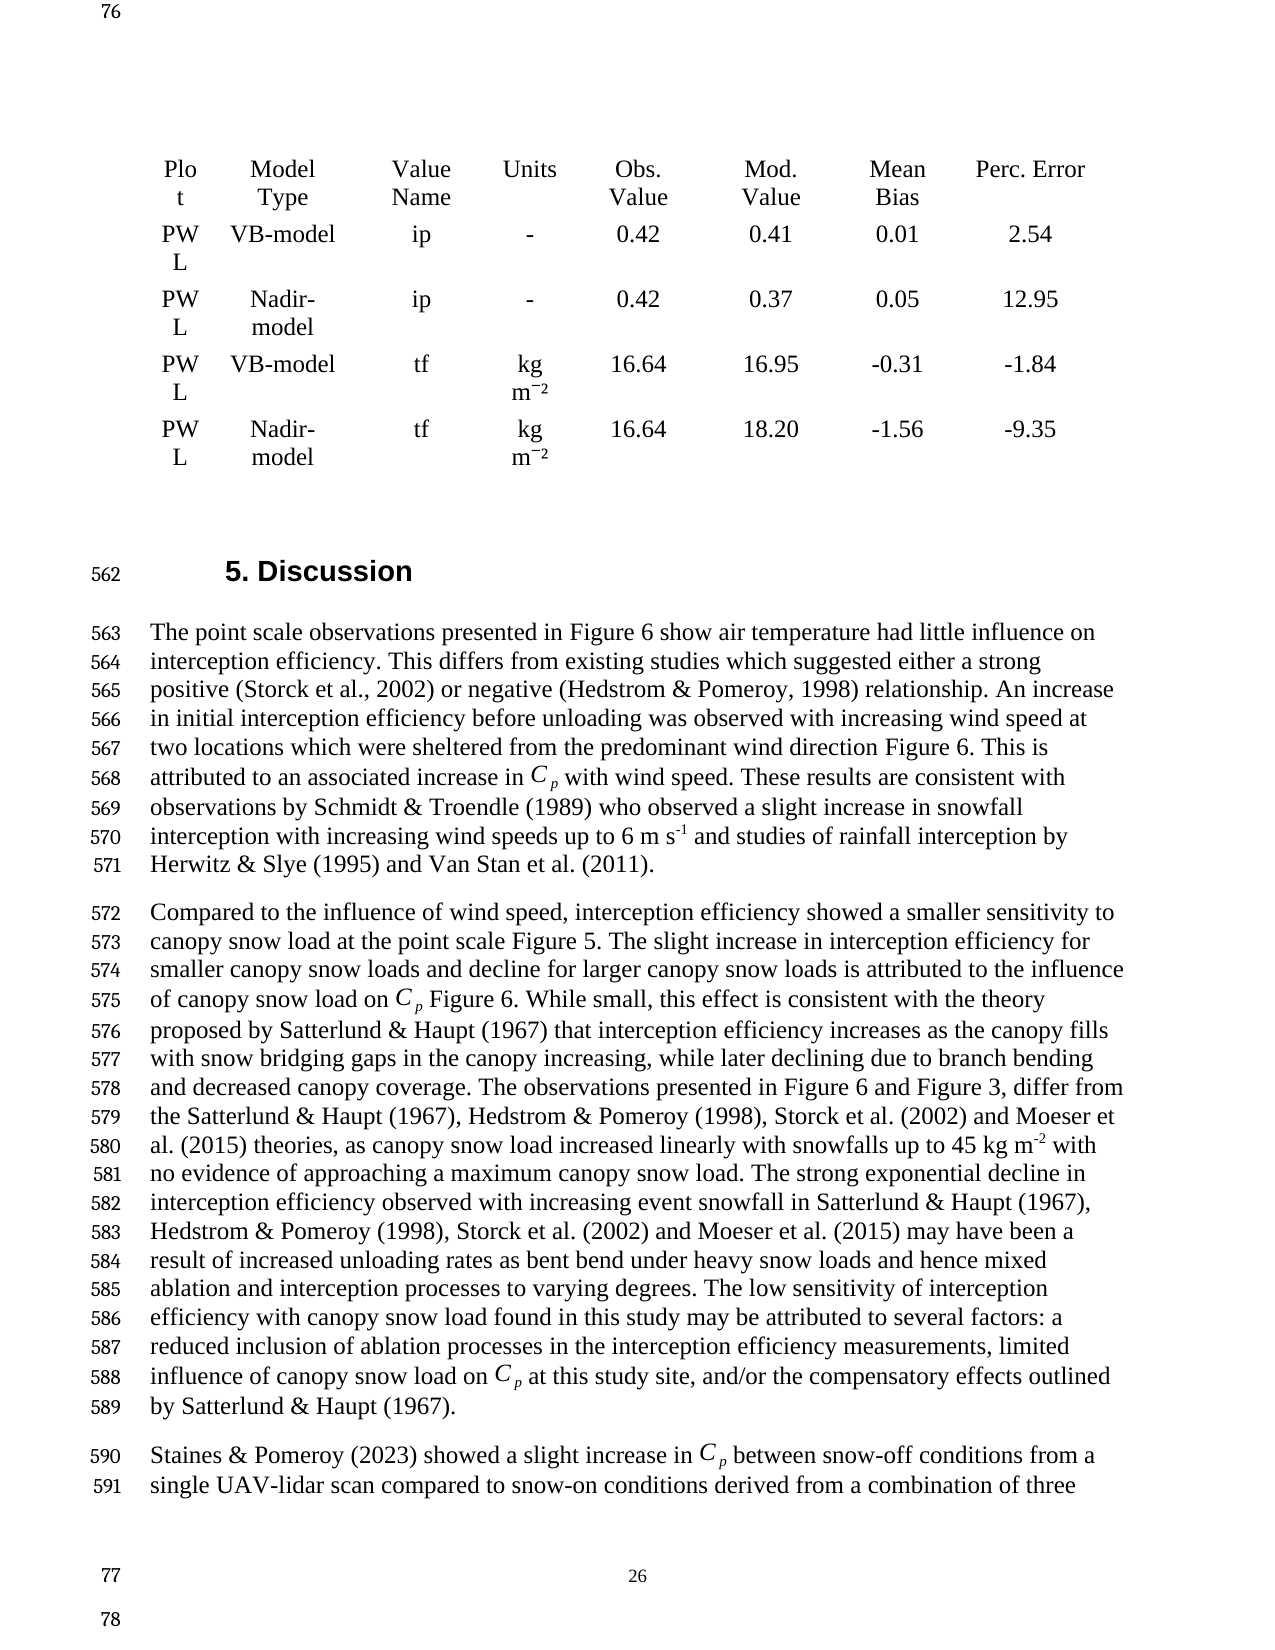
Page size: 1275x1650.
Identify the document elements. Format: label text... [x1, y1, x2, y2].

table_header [139, 150, 1114, 504]
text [150, 1438, 1125, 1499]
text The point scale observations presented in Figure 6 show air temperature had little influence on interception efficiency. This differs from existing studies which suggested either a strong positive (Storck et al., 2002) or negative (Hedstrom & Pomeroy, 1998) relationship. An increase in initial interception efficiency before unloading was observed with increasing wind speed at two locations which were sheltered from the predominant wind direction Figure 6. This is attributed to an associated increase in with wind speed. These results are consistent with observations by Schmidt & Troendle (1989) who observed a slight increase in snowfall interception with increasing wind speeds up to 6 m s-1 and studies of rainfall interception by Herwitz & Slye (1995) and Van Stan et al. (2011). [150, 617, 1125, 878]
subtitle 5. Discussion [150, 554, 1125, 587]
text Compared to the influence of wind speed, interception efficiency showed a smaller sensitivity to canopy snow load at the point scale Figure 5. The slight increase in interception efficiency for smaller canopy snow loads and decline for larger canopy snow loads is attributed to the influence of canopy snow load on Figure 6. While small, this effect is consistent with the theory proposed by Satterlund & Haupt (1967) that interception efficiency increases as the canopy fills with snow bridging gaps in the canopy increasing, while later declining due to branch bending and decreased canopy coverage. The observations presented in Figure 6 and Figure 3, differ from the Satterlund & Haupt (1967), Hedstrom & Pomeroy (1998), Storck et al. (2002) and Moeser et al. (2015) theories, as canopy snow load increased linearly with snowfalls up to 45 kg m-2 with no evidence of approaching a maximum canopy snow load. The strong exponential decline in interception efficiency observed with increasing event snowfall in Satterlund & Haupt (1967), Hedstrom & Pomeroy (1998), Storck et al. (2002) and Moeser et al. (2015) may have been a result of increased unloading rates as bent bend under heavy snow loads and hence mixed ablation and interception processes to varying degrees. The low sensitivity of interception efficiency with canopy snow load found in this study may be attributed to several factors: a reduced inclusion of ablation processes in the interception efficiency measurements, limited influence of canopy snow load on at this study site, and/or the compensatory effects outlined by Satterlund & Haupt (1967). [150, 897, 1125, 1420]
